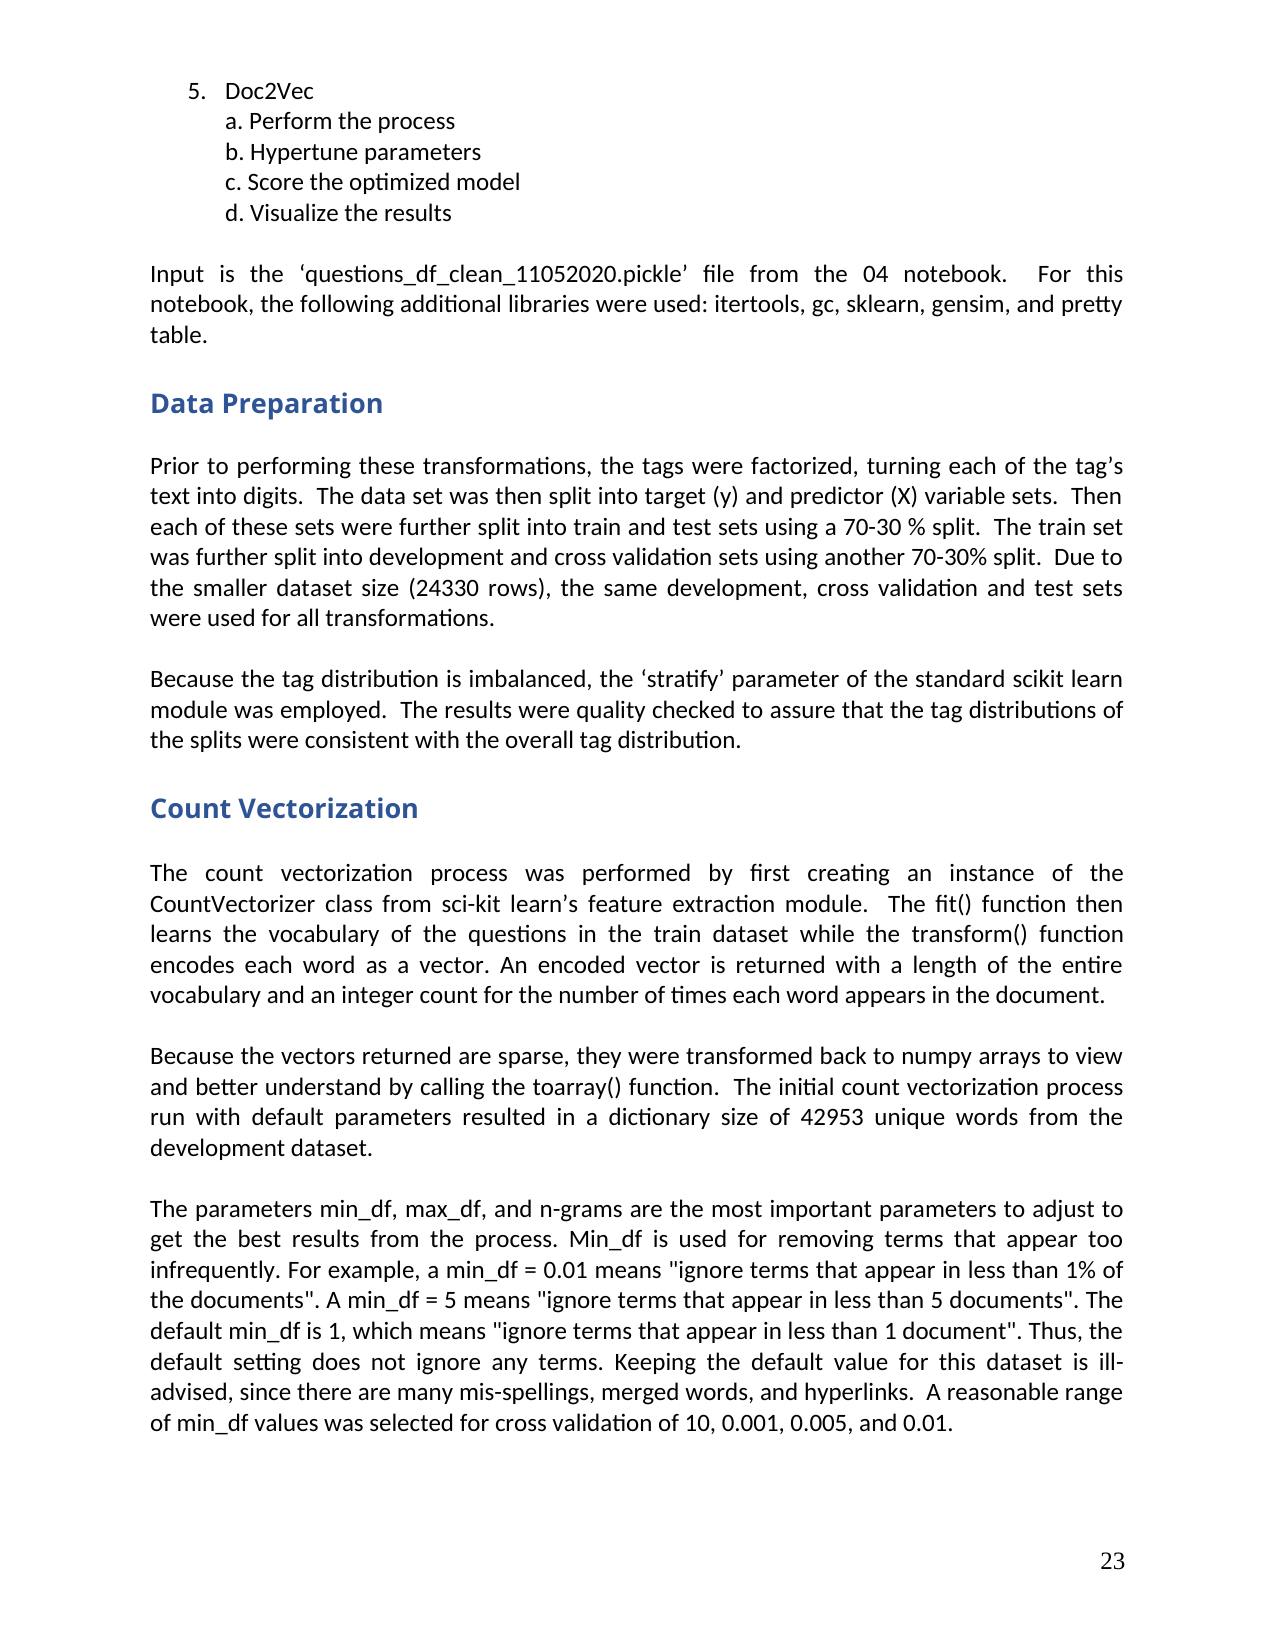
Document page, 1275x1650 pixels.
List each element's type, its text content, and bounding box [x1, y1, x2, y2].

text c. Score the optimized model [225, 167, 1125, 197]
text a. Perform the process [225, 106, 1125, 136]
text Prior to performing these transformations, the tags were factorized, turning each of the tag’s text into digits. The data set was then split into target (y) and predictor (X) variable sets. Then each of these sets were further split into train and test sets using a 70-30 % split. The train set was further split into development and cross validation sets using another 70-30% split. Due to the smaller dataset size (24330 rows), the same development, cross validation and test sets were used for all transformations. [150, 450, 1125, 633]
text b. Hypertune parameters [225, 136, 1125, 167]
subtitle Count Vectorization [150, 790, 1125, 827]
text d. Visualize the results [225, 197, 1125, 228]
text The parameters min_df, max_df, and n-grams are the most important parameters to adjust to get the best results from the process. Min_df is used for removing terms that appear too infrequently. For example, a min_df = 0.01 means "ignore terms that appear in less than 1% of the documents". A min_df = 5 means "ignore terms that appear in less than 5 documents". The default min_df is 1, which means "ignore terms that appear in less than 1 document". Thus, the default setting does not ignore any terms. Keeping the default value for this dataset is ill-advised, since there are many mis-spellings, merged words, and hyperlinks. A reasonable range of min_df values was selected for cross validation of 10, 0.001, 0.005, and 0.01. [150, 1193, 1125, 1437]
text Because the vectors returned are sparse, they were transformed back to numpy arrays to view and better understand by calling the toarray() function. The initial count vectorization process run with default parameters resulted in a dictionary size of 42953 unique words from the development dataset. [150, 1040, 1125, 1162]
text Because the tag distribution is imbalanced, the ‘stratify’ parameter of the standard scikit learn module was employed. The results were quality checked to assure that the tag distributions of the splits were consistent with the overall tag distribution. [150, 664, 1125, 755]
text The count vectorization process was performed by first creating an instance of the CountVectorizer class from sci-kit learn’s feature extraction module. The fit() function then learns the vocabulary of the questions in the train dataset while the transform() function encodes each word as a vector. An encoded vector is returned with a length of the entire vocabulary and an integer count for the number of times each word appears in the document. [150, 857, 1125, 1010]
list Doc2Vec [187, 75, 1125, 106]
subtitle Data Preparation [150, 384, 1125, 421]
text Input is the ‘questions_df_clean_11052020.pickle’ file from the 04 notebook. For this notebook, the following additional libraries were used: itertools, gc, sklearn, gensim, and pretty table. [150, 258, 1125, 350]
